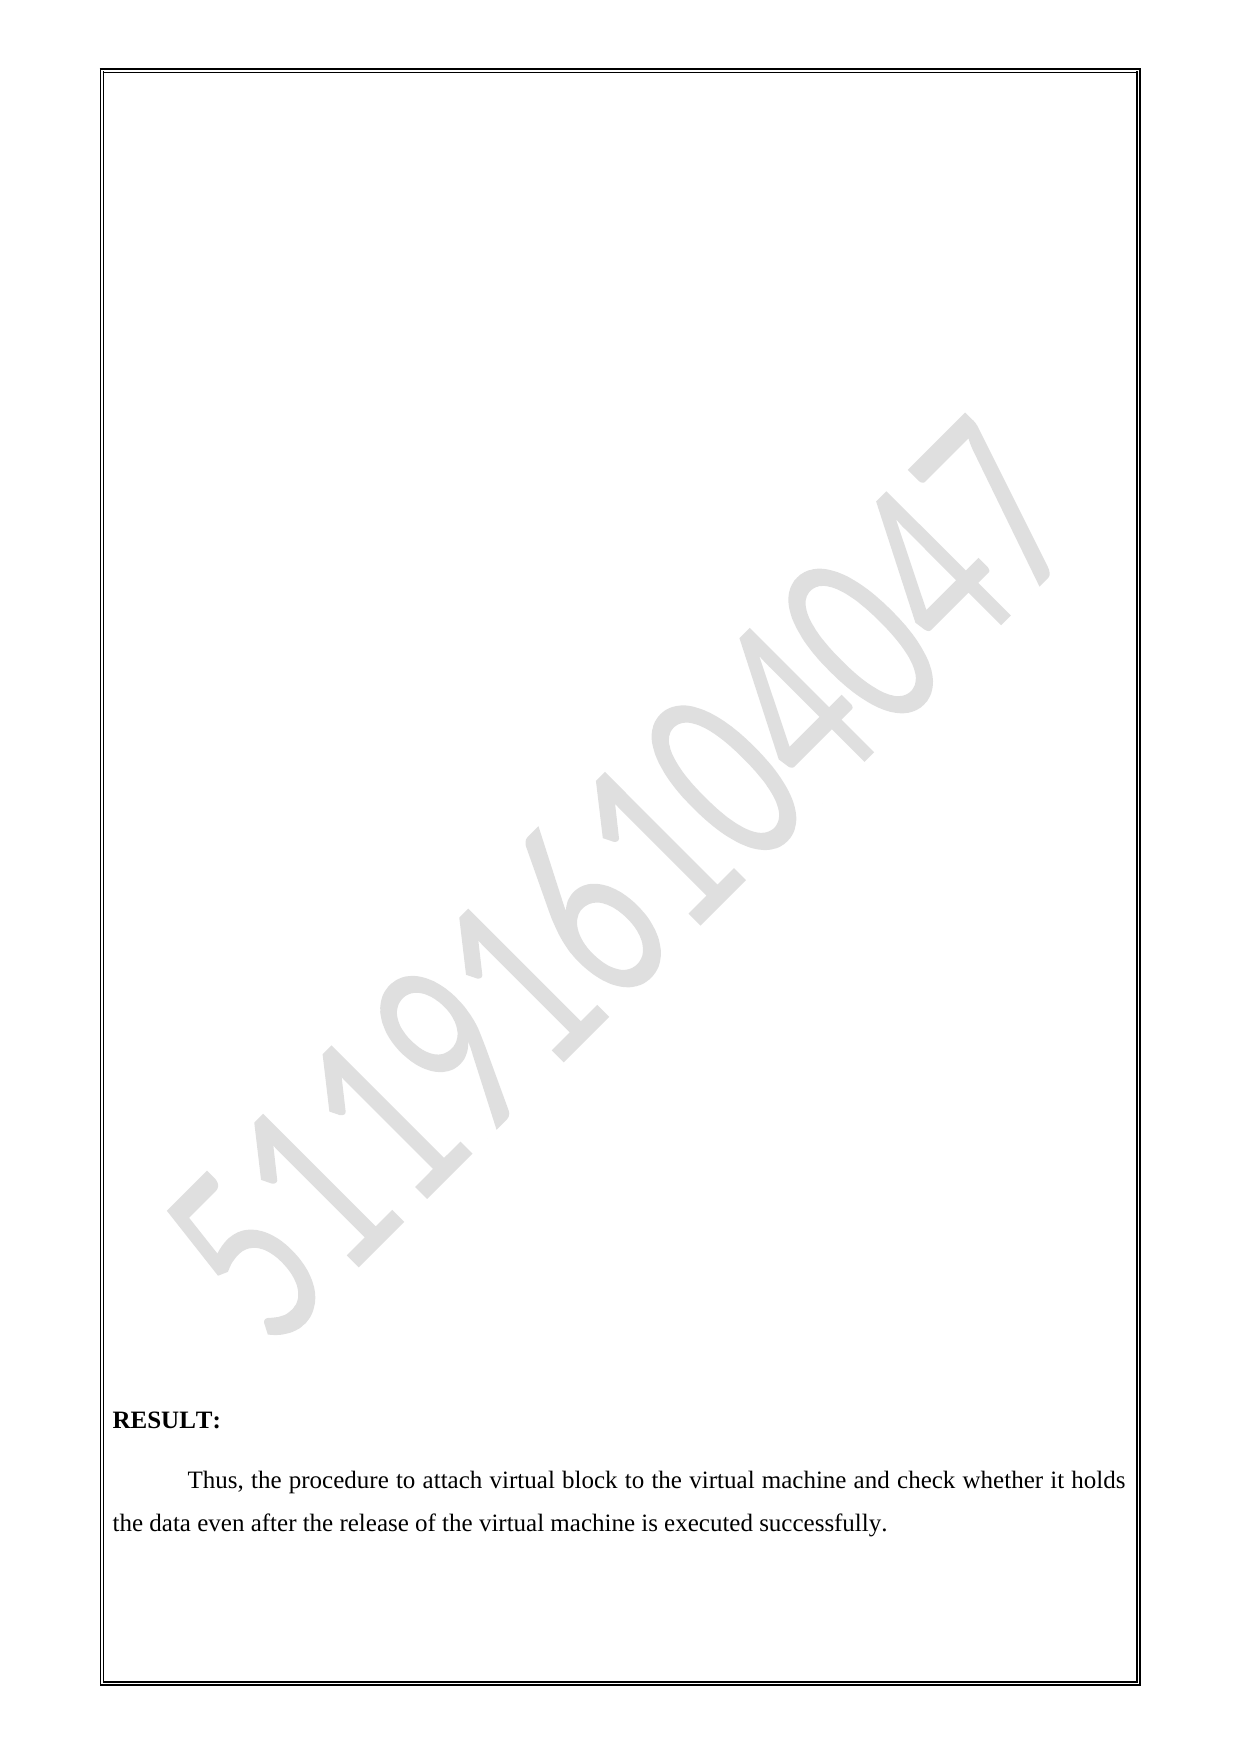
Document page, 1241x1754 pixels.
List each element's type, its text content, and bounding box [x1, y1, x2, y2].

text Thus, the procedure to attach virtual block to the virtual machine and check whether it holds the data even after the release of the virtual machine is executed successfully. [112, 1465, 1128, 1537]
text RESULT: [112, 1406, 1128, 1434]
